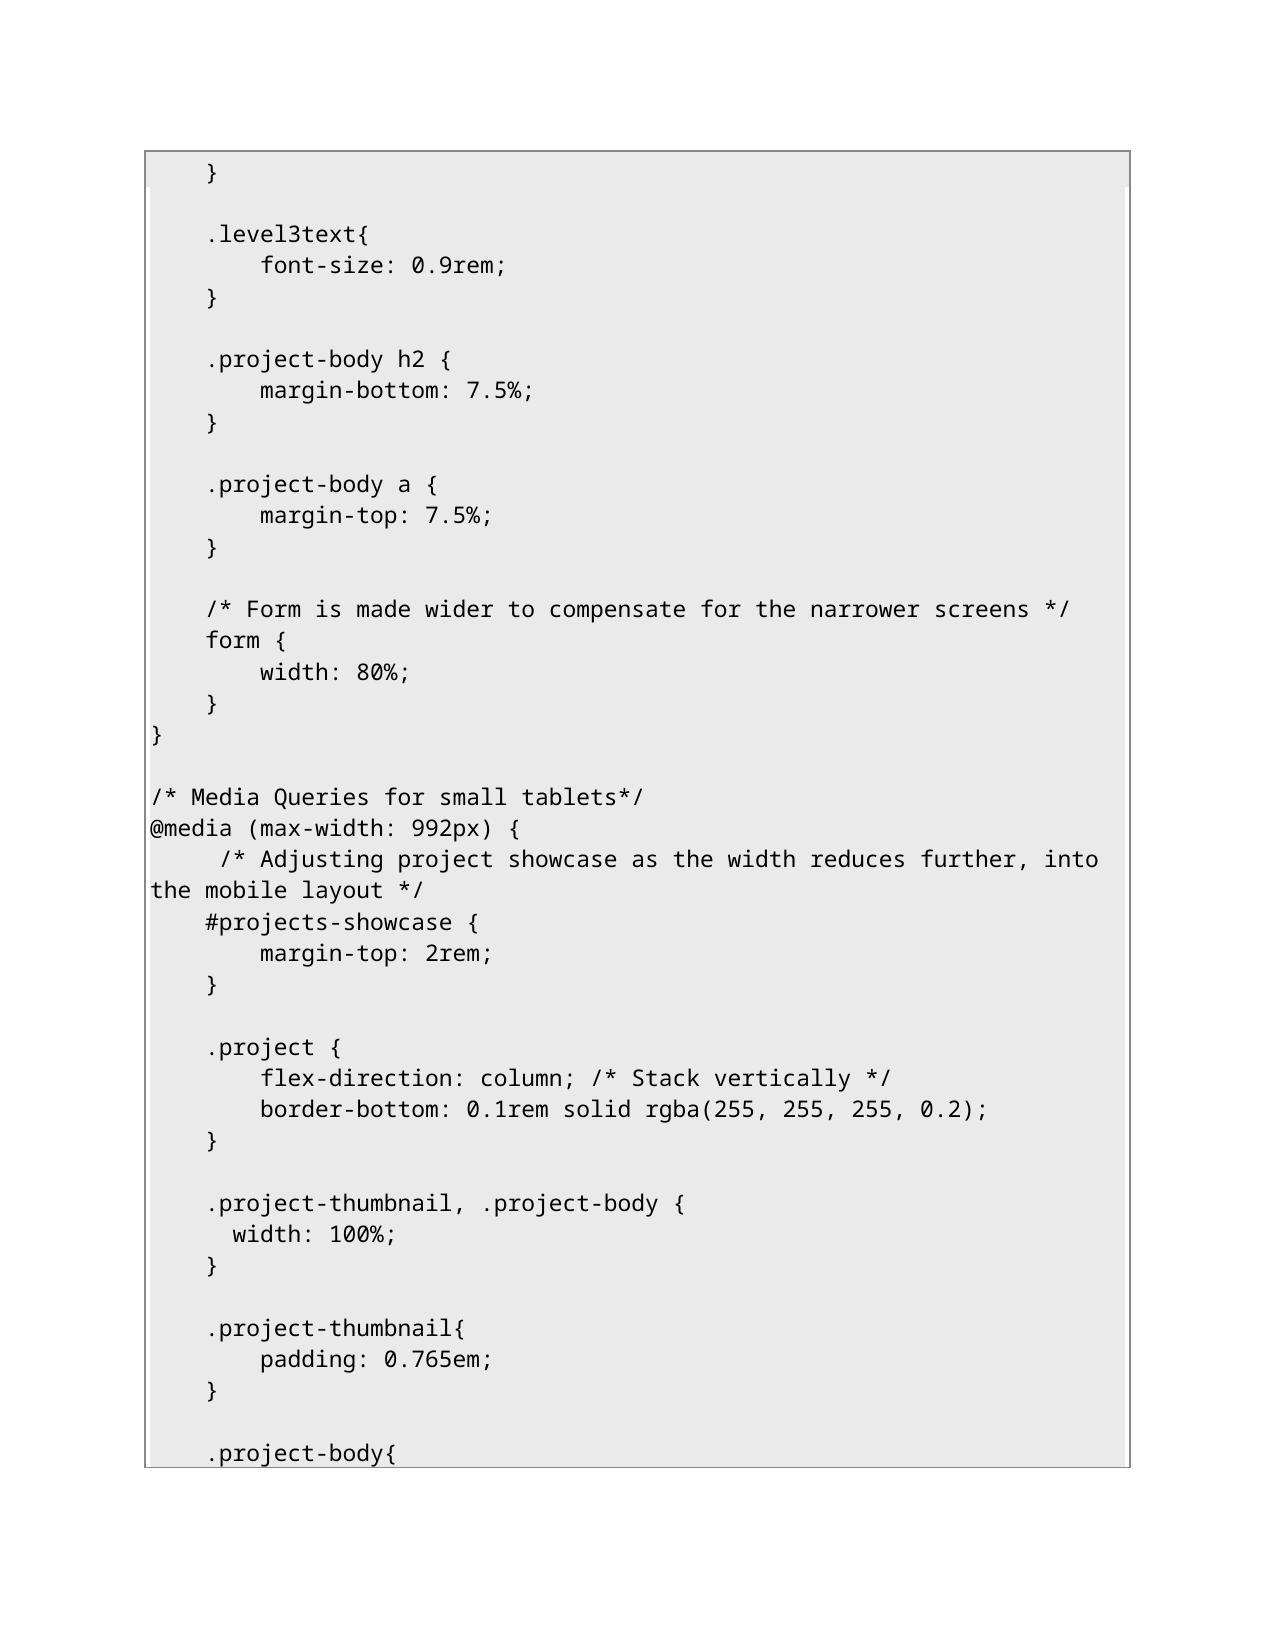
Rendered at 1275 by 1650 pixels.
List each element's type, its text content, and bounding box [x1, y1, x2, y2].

text .project-body{ [150, 1437, 1125, 1467]
text .project { [150, 1031, 1125, 1062]
text .project-thumbnail, .project-body { [150, 1187, 1125, 1218]
text /* Media Queries for small tablets*/ [150, 781, 1125, 812]
text } [150, 968, 1125, 999]
text } [150, 1124, 1125, 1156]
text #projects-showcase { [150, 906, 1125, 937]
text border-bottom: 0.1rem solid rgba(255, 255, 255, 0.2); [150, 1093, 1125, 1124]
text } [150, 687, 1125, 718]
text width: 80%; [150, 656, 1125, 687]
text flex-direction: column; /* Stack vertically */ [150, 1062, 1125, 1093]
text } [150, 281, 1125, 312]
text width: 100%; [150, 1218, 1125, 1249]
text .project-body h2 { [150, 343, 1125, 374]
text } [146, 152, 1129, 187]
text /* Form is made wider to compensate for the narrower screens */ [150, 593, 1125, 624]
text .project-thumbnail{ [150, 1312, 1125, 1343]
text padding: 0.765em; [150, 1343, 1125, 1374]
text margin-top: 2rem; [150, 937, 1125, 968]
text margin-top: 7.5%; [150, 499, 1125, 531]
text .level3text{ [150, 218, 1125, 249]
text form { [150, 624, 1125, 656]
text } [150, 1249, 1125, 1281]
text } [150, 718, 1125, 749]
text /* Adjusting project showcase as the width reduces further, into the mobile layout */ [150, 843, 1125, 906]
text margin-bottom: 7.5%; [150, 374, 1125, 406]
text } [150, 406, 1125, 437]
text font-size: 0.9rem; [150, 249, 1125, 281]
text .project-body a { [150, 468, 1125, 499]
text @media (max-width: 992px) { [150, 812, 1125, 843]
text } [150, 531, 1125, 562]
text } [150, 1374, 1125, 1406]
